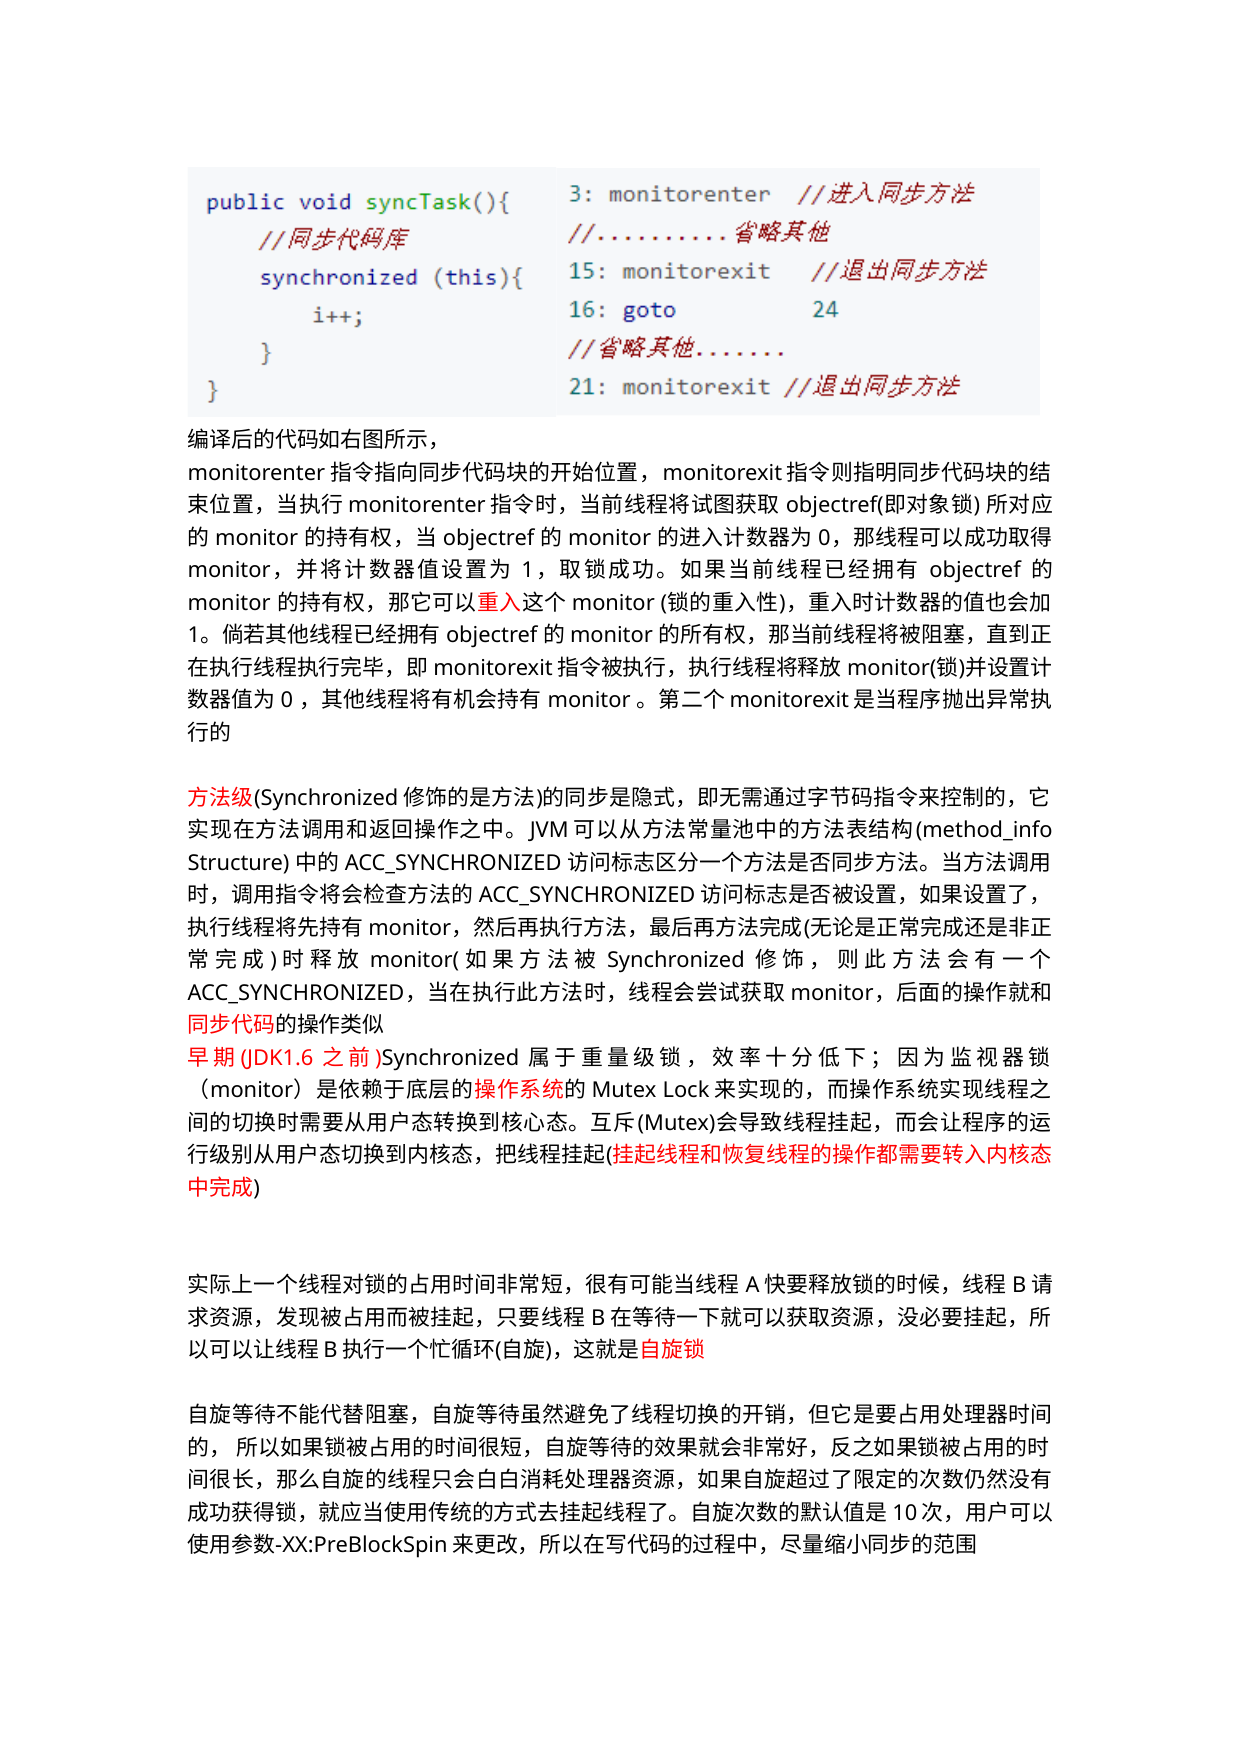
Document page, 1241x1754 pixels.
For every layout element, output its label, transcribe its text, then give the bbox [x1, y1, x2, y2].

text 方法级(Synchronized修饰的是方法)的同步是隐式，即无需通过字节码指令来控制的，它实现在方法调用和返回操作之中。JVM可以从方法常量池中的方法表结构(method_info Structure) 中的 ACC_SYNCHRONIZED 访问标志区分一个方法是否同步方法。当方法调用时，调用指令将会检查方法的ACC_SYNCHRONIZED访问标志是否被设置，如果设置了，执行线程将先持有monitor，然后再执行方法，最后再方法完成(无论是正常完成还是非正常完成)时释放monitor(如果方法被Synchronized修饰，则此方法会有一个ACC_SYNCHRONIZED，当在执行此方法时，线程会尝试获取monitor，后面的操作就和同步代码的操作类似 [187, 779, 1053, 1039]
picture [187, 167, 1040, 417]
text monitorenter指令指向同步代码块的开始位置，monitorexit指令则指明同步代码块的结束位置，当执行monitorenter指令时，当前线程将试图获取 objectref(即对象锁) 所对应的 monitor 的持有权，当 objectref 的 monitor 的进入计数器为 0，那线程可以成功取得 monitor，并将计数器值设置为 1，取锁成功。如果当前线程已经拥有 objectref 的 monitor 的持有权，那它可以重入这个 monitor (锁的重入性)，重入时计数器的值也会加 1。倘若其他线程已经拥有 objectref 的 monitor 的所有权，那当前线程将被阻塞，直到正在执行线程执行完毕，即monitorexit指令被执行，执行线程将释放 monitor(锁)并设置计数器值为0 ，其他线程将有机会持有 monitor 。第二个monitorexit是当程序抛出异常执行的 [187, 454, 1053, 747]
text 早期(JDK1.6之前)Synchronized属于重量级锁，效率十分低下；因为监视器锁（monitor）是依赖于底层的操作系统的Mutex Lock来实现的，而操作系统实现线程之间的切换时需要从用户态转换到核心态。互斥(Mutex)会导致线程挂起，而会让程序的运行级别从用户态切换到内核态，把线程挂起(挂起线程和恢复线程的操作都需要转入内核态中完成) [187, 1039, 1053, 1202]
text 自旋等待不能代替阻塞，自旋等待虽然避免了线程切换的开销，但它是要占用处理器时间的， 所以如果锁被占用的时间很短，自旋等待的效果就会非常好，反之如果锁被占用的时间很长，那么自旋的线程只会白白消耗处理器资源，如果自旋超过了限定的次数仍然没有成功获得锁，就应当使用传统的方式去挂起线程了。自旋次数的默认值是10次，用户可以使用参数-XX:PreBlockSpin来更改，所以在写代码的过程中，尽量缩小同步的范围 [187, 1397, 1053, 1559]
text 编译后的代码如右图所示， [187, 422, 1053, 454]
text 实际上一个线程对锁的占用时间非常短，很有可能当线程A快要释放锁的时候，线程B请求资源，发现被占用而被挂起，只要线程B在等待一下就可以获取资源，没必要挂起，所以可以让线程B执行一个忙循环(自旋)，这就是自旋锁 [187, 1267, 1053, 1364]
